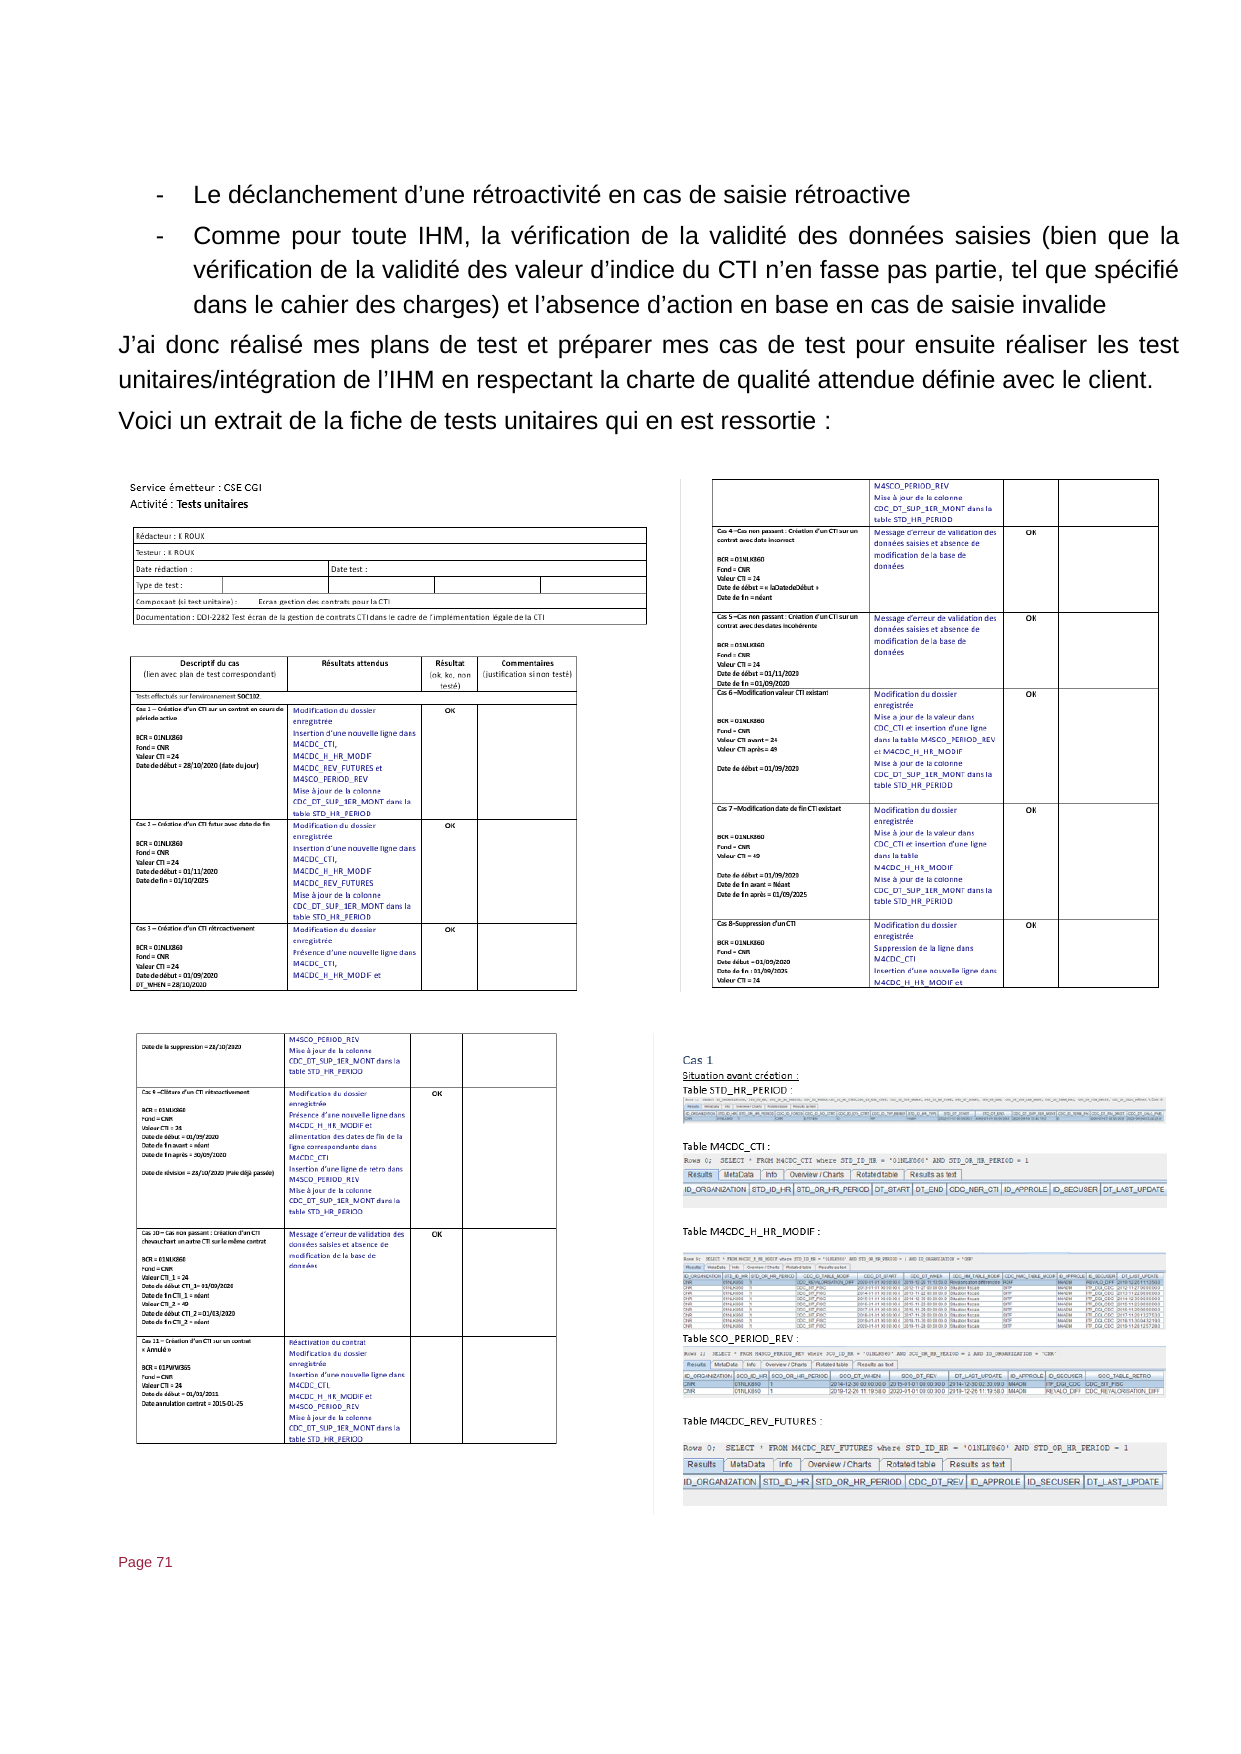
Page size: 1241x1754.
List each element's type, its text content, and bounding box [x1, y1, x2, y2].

text Voici un extrait de la fiche de tests unitaires qui en est ressortie : [118, 406, 1181, 434]
text J’ai donc réalisé mes plans de test et préparer mes cas de test pour ensuite réaliser les test unitaires/intégration de l’IHM en respectant la charte de qualité attendue définie avec le client. [118, 330, 1181, 394]
picture [118, 446, 1182, 1004]
list Le déclanchement d’une rétroactivité en cas de saisie rétroactive [156, 180, 1181, 209]
list Comme pour toute IHM, la vérification de la validité des données saisies (bien que la vérification de la validité des valeur d’indice du CTI n’en fasse pas partie, tel que spécifié dans le cahier des charges) et l’absence d’action en base en cas de saisie invalide [156, 221, 1181, 318]
picture [118, 1015, 1182, 1521]
